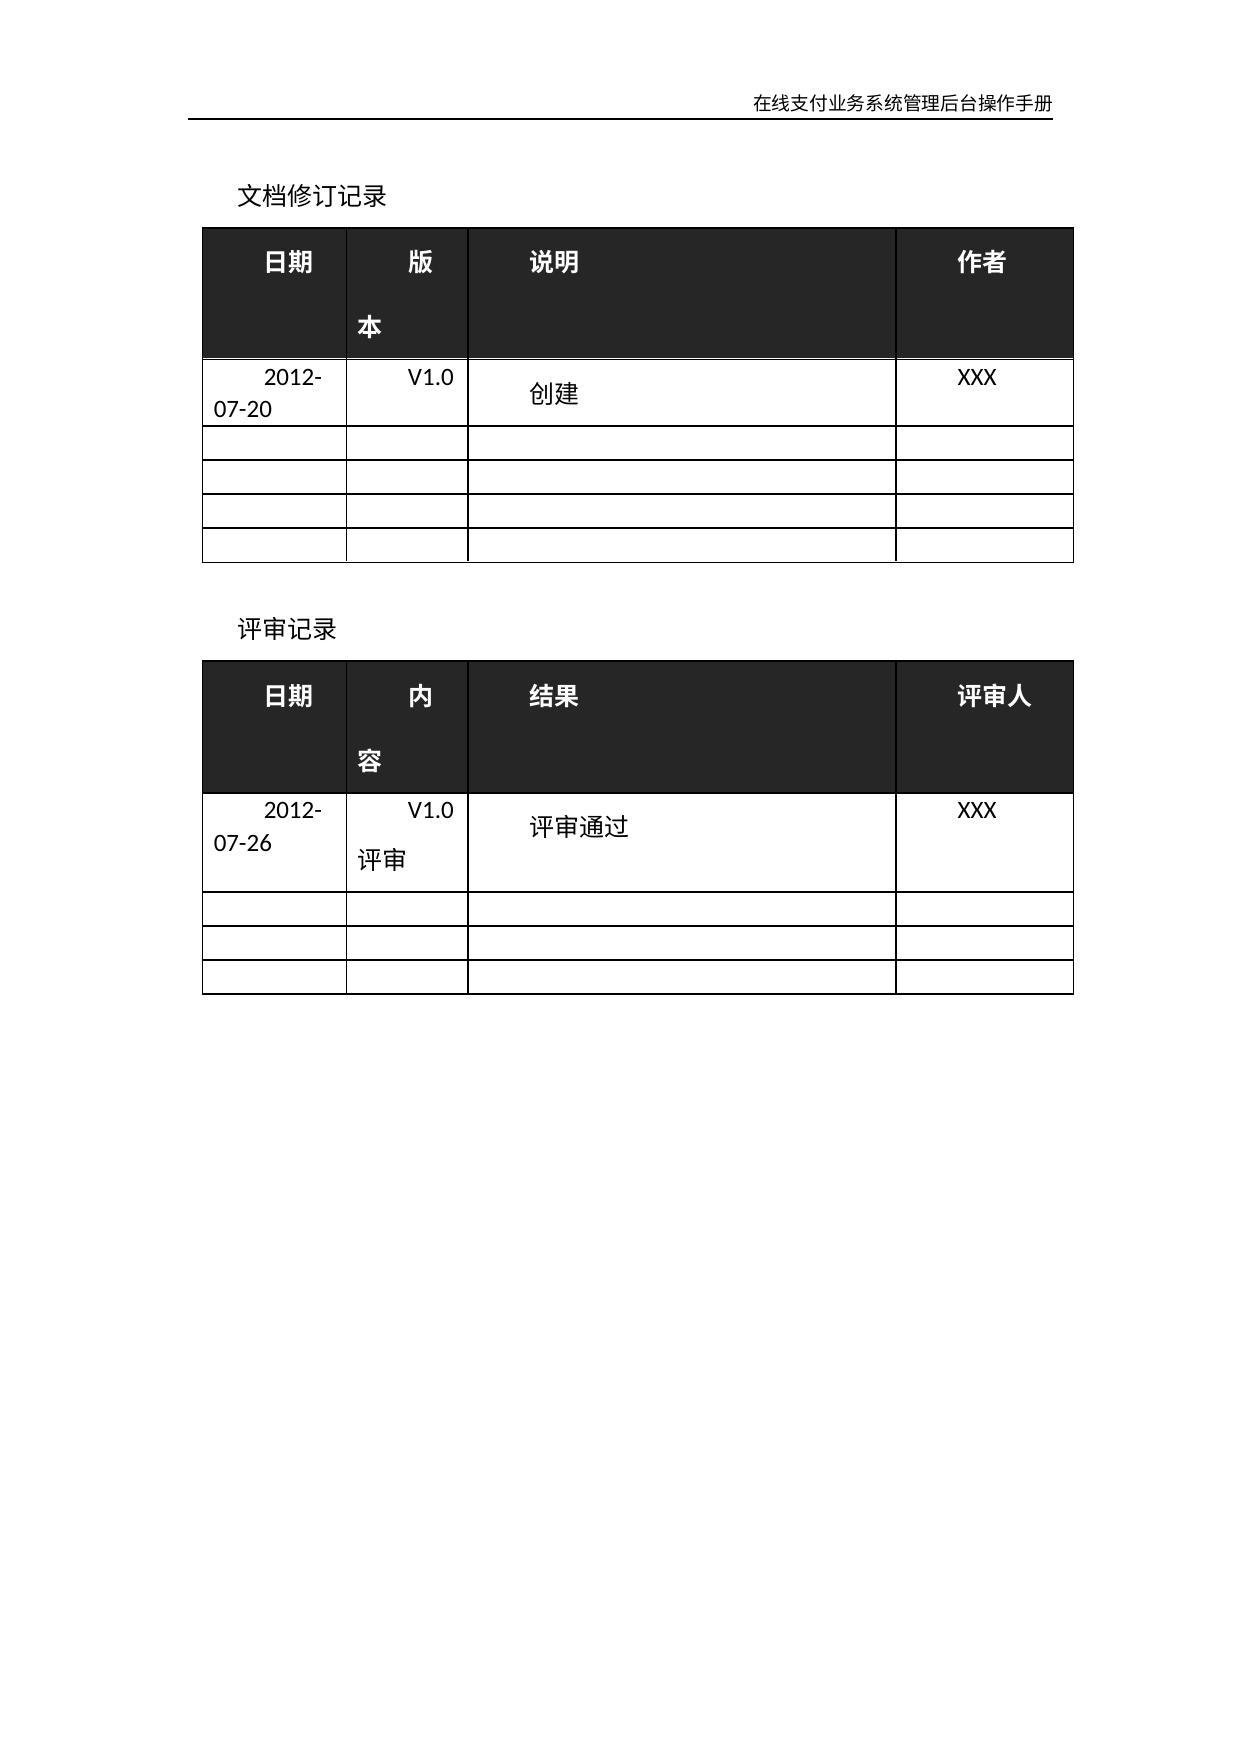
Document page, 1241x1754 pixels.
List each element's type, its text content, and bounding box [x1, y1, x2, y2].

table_cell [347, 529, 467, 561]
table_cell [897, 461, 1073, 493]
table_cell [897, 927, 1073, 959]
table_header 作者 [897, 229, 1073, 358]
table_header 版本 [347, 229, 467, 358]
table_cell XXX [897, 360, 1073, 425]
table_cell V1.0 [347, 360, 467, 425]
table_cell [203, 529, 346, 561]
table_cell [469, 961, 895, 993]
table_cell [203, 893, 346, 925]
table_cell [347, 961, 467, 993]
table_cell [469, 495, 895, 527]
table_cell [347, 495, 467, 527]
table_cell [203, 961, 346, 993]
table_cell 2012-07-26 [203, 794, 346, 891]
table_cell [469, 461, 895, 493]
list 评审记录 [187, 595, 1053, 660]
table_cell [897, 427, 1073, 459]
table_cell [203, 427, 346, 459]
table_cell [469, 927, 895, 959]
table_cell 创建 [469, 360, 895, 425]
table_cell [469, 893, 895, 925]
list 文档修订记录 [187, 162, 1053, 227]
table_cell [469, 427, 895, 459]
table_cell [347, 461, 467, 493]
table_cell [203, 461, 346, 493]
table_cell [897, 529, 1073, 561]
table_cell [203, 927, 346, 959]
table_cell [469, 529, 895, 561]
table_cell [897, 893, 1073, 925]
table_cell [347, 927, 467, 959]
table_cell 2012-07-20 [203, 360, 346, 425]
table_header 内容 [347, 662, 467, 792]
table_header 结果 [469, 662, 895, 792]
table_cell XXX [897, 794, 1073, 891]
table_cell [897, 495, 1073, 527]
table_header 评审人 [897, 662, 1073, 792]
table_cell [897, 961, 1073, 993]
table_header 日期 [203, 662, 346, 792]
table_header 日期 [203, 229, 346, 358]
table_cell [347, 427, 467, 459]
table_cell [347, 893, 467, 925]
table_cell [203, 495, 346, 527]
table_cell 评审通过 [469, 794, 895, 891]
table_header 说明 [469, 229, 895, 358]
table_cell V1.0评审 [347, 794, 467, 891]
